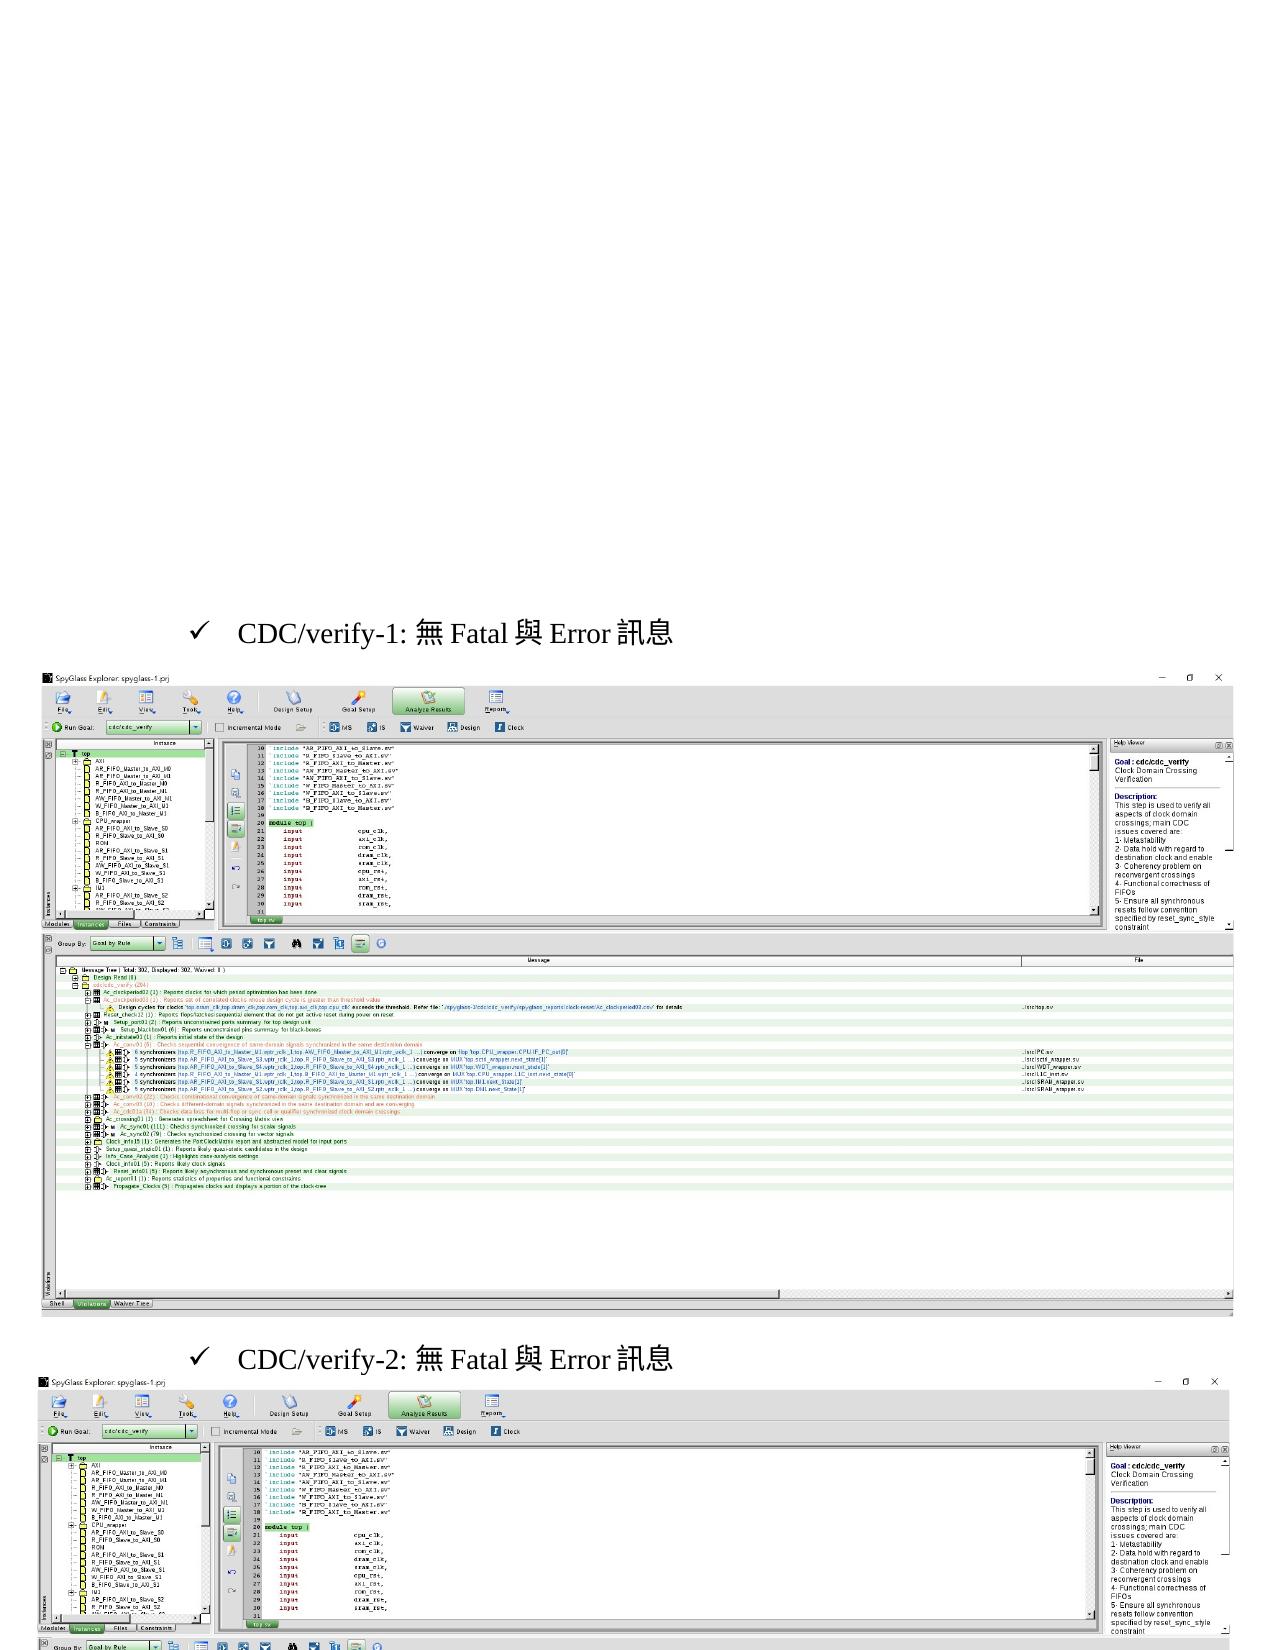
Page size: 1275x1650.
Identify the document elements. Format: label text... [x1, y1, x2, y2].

list CDC/verify-1: 無Fatal與Error訊息 [187, 610, 1087, 652]
picture [37, 1375, 1230, 1650]
list CDC/verify-2: 無Fatal與Error訊息 [187, 1335, 1087, 1375]
picture [41, 671, 1234, 1317]
